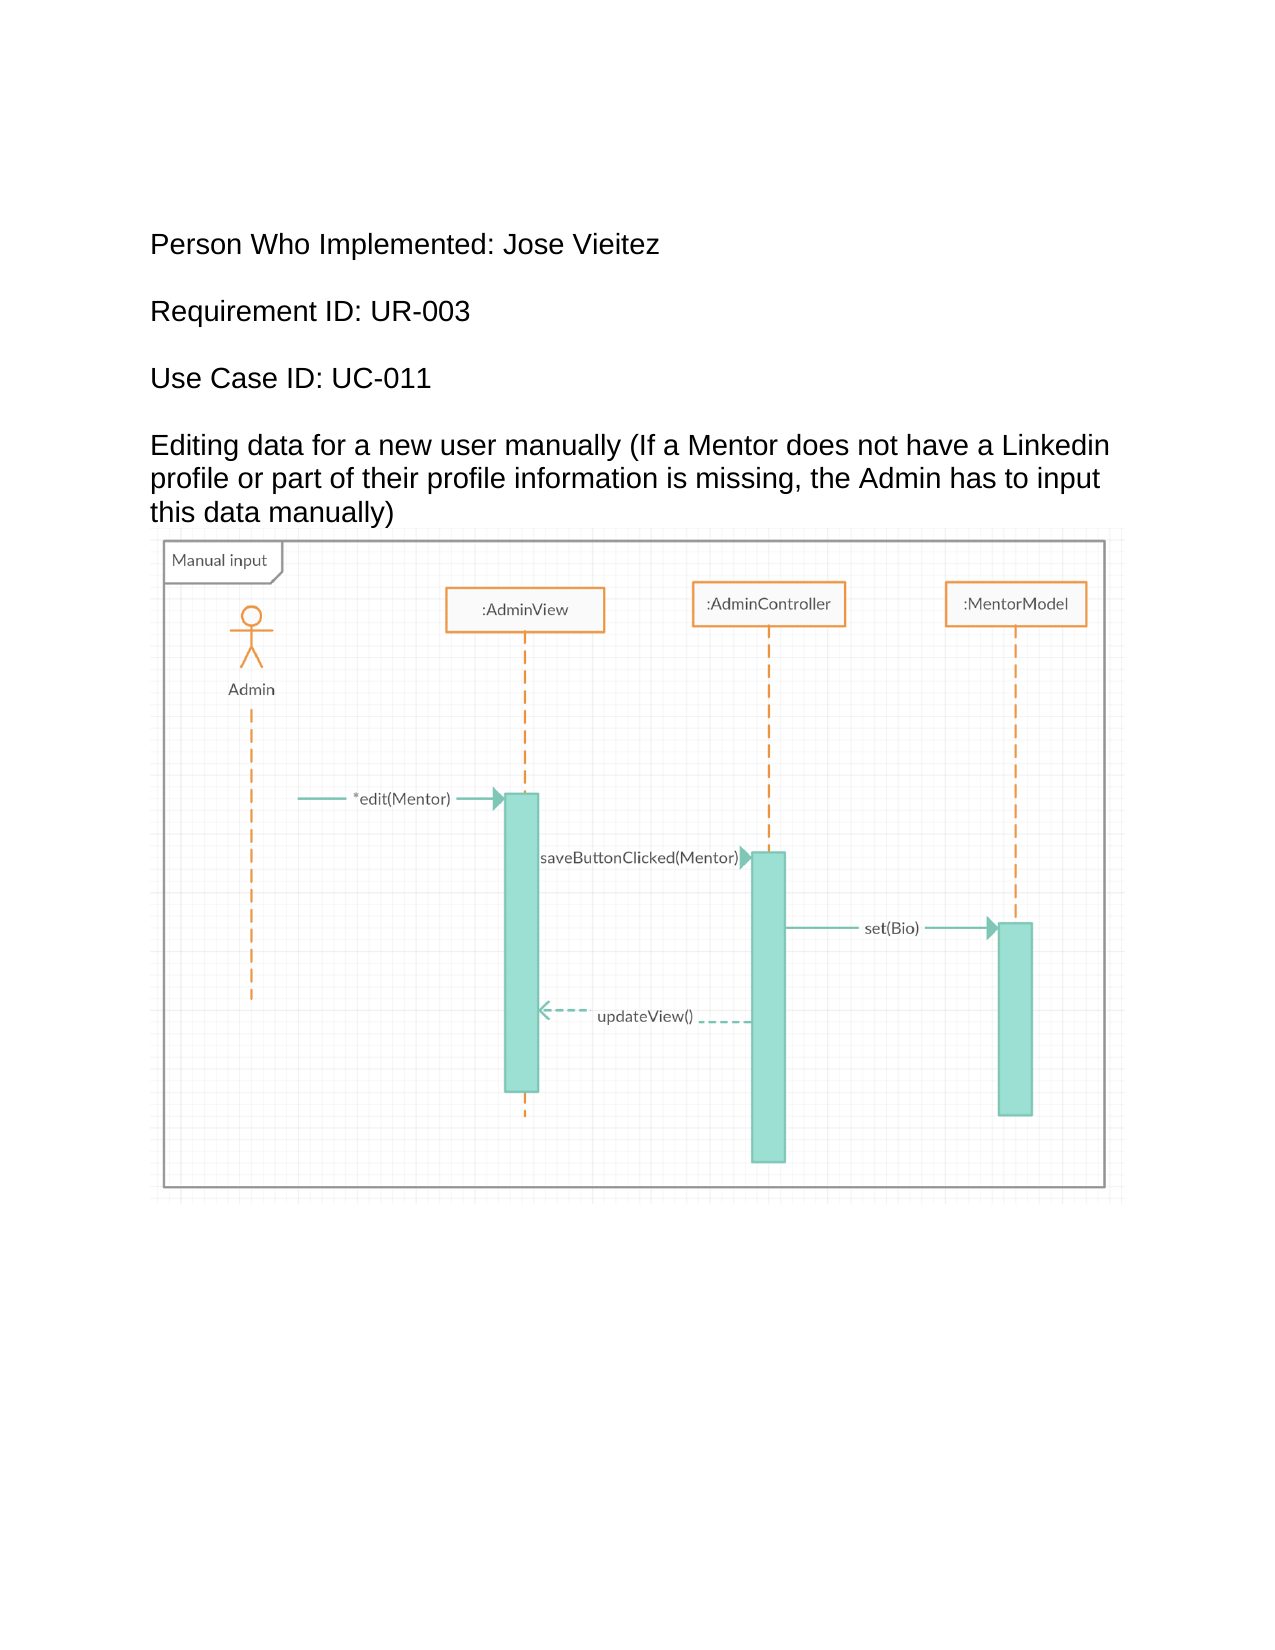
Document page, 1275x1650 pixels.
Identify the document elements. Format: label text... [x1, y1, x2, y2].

text Requirement ID: UR-003 [150, 294, 1125, 327]
text Person Who Implemented: Jose Vieitez [150, 227, 1125, 260]
text Use Case ID: UC-011 [150, 361, 1125, 394]
text Editing data for a new user manually (If a Mentor does not have a Linkedin profile or part of their profile information is missing, the Admin has to input this data manually) [150, 428, 1125, 528]
picture [150, 528, 1125, 1204]
